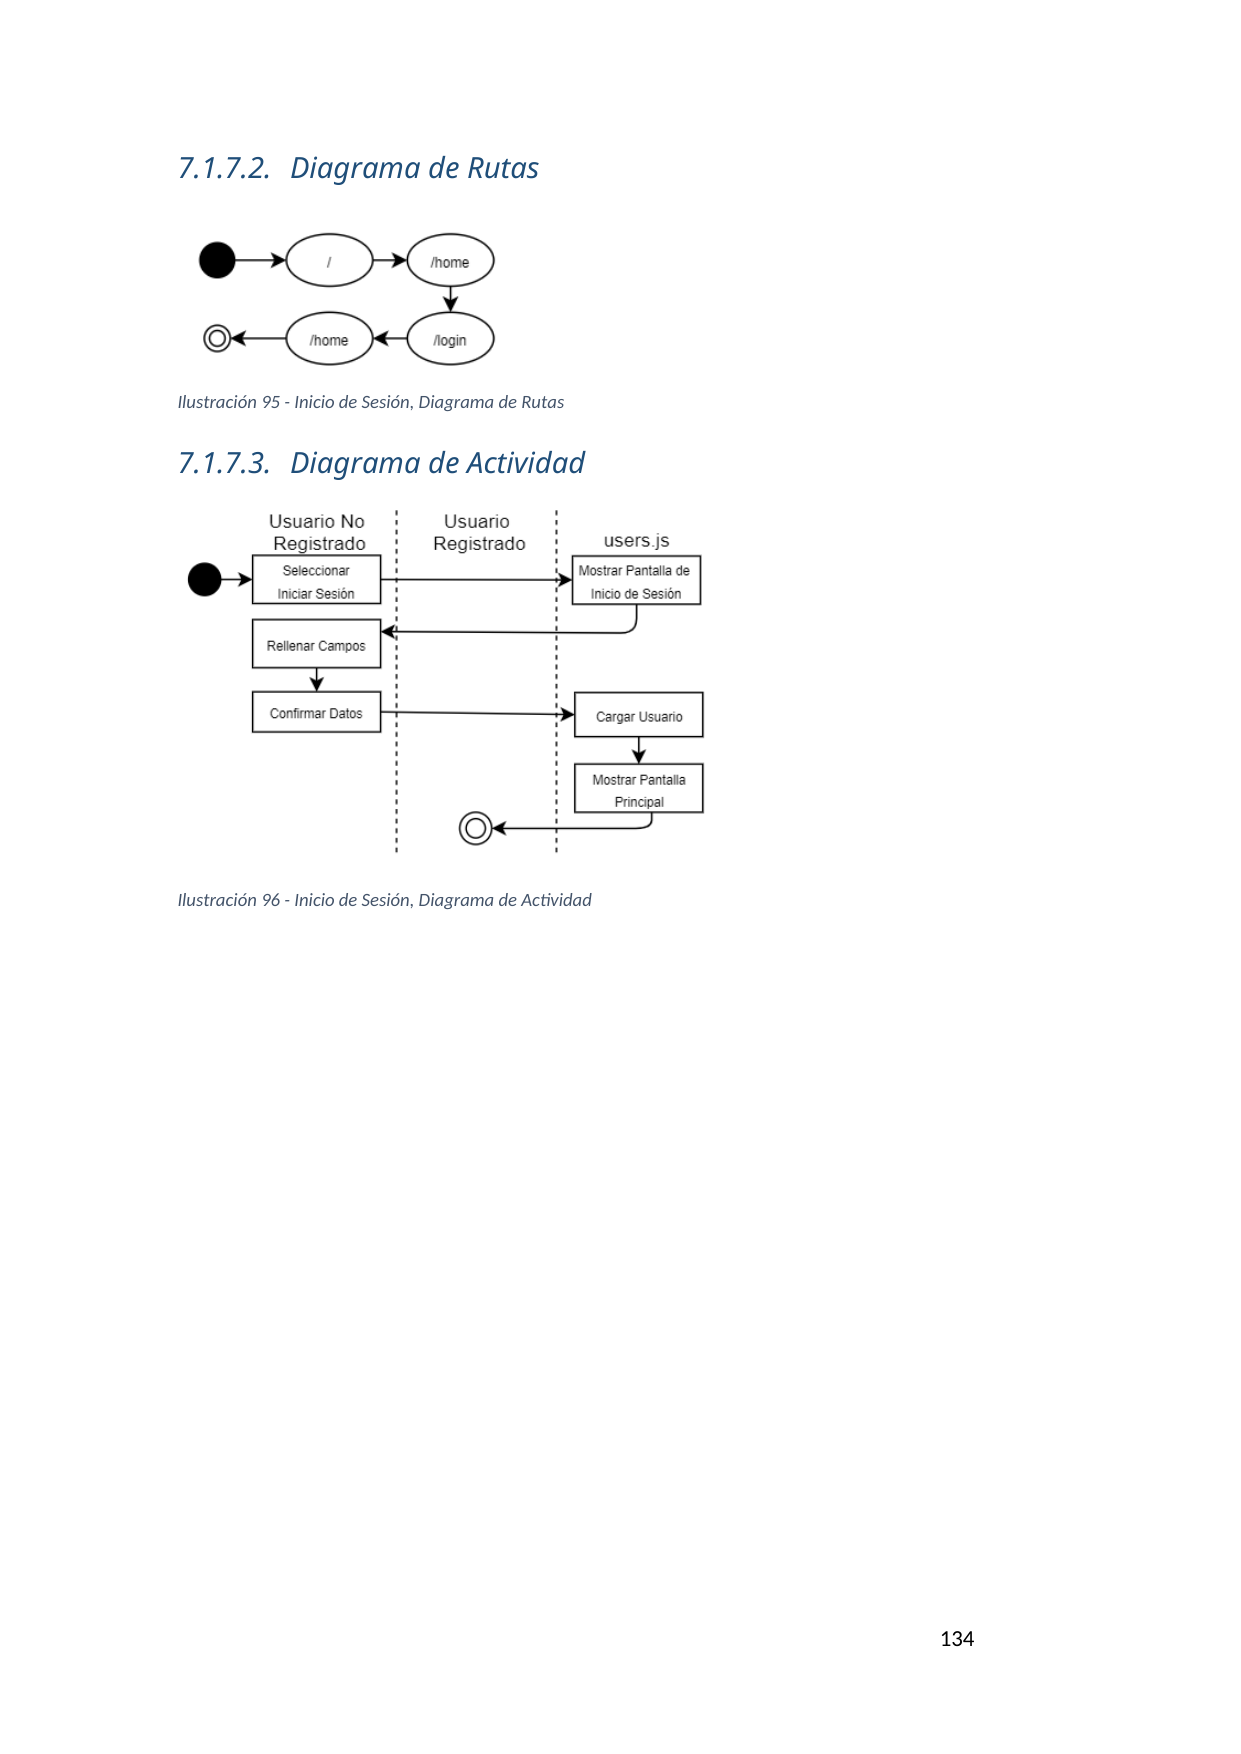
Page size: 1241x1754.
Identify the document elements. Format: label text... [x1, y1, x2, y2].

picture [177, 510, 713, 870]
subtitle Diagrama de Actividad [177, 442, 974, 482]
text Ilustración 96 - Inicio de Sesión, Diagrama de Actividad [177, 888, 974, 911]
text Ilustración 95 - Inicio de Sesión, Diagrama de Rutas [177, 390, 974, 413]
subtitle Diagrama de Rutas [177, 148, 974, 187]
picture [177, 215, 519, 372]
